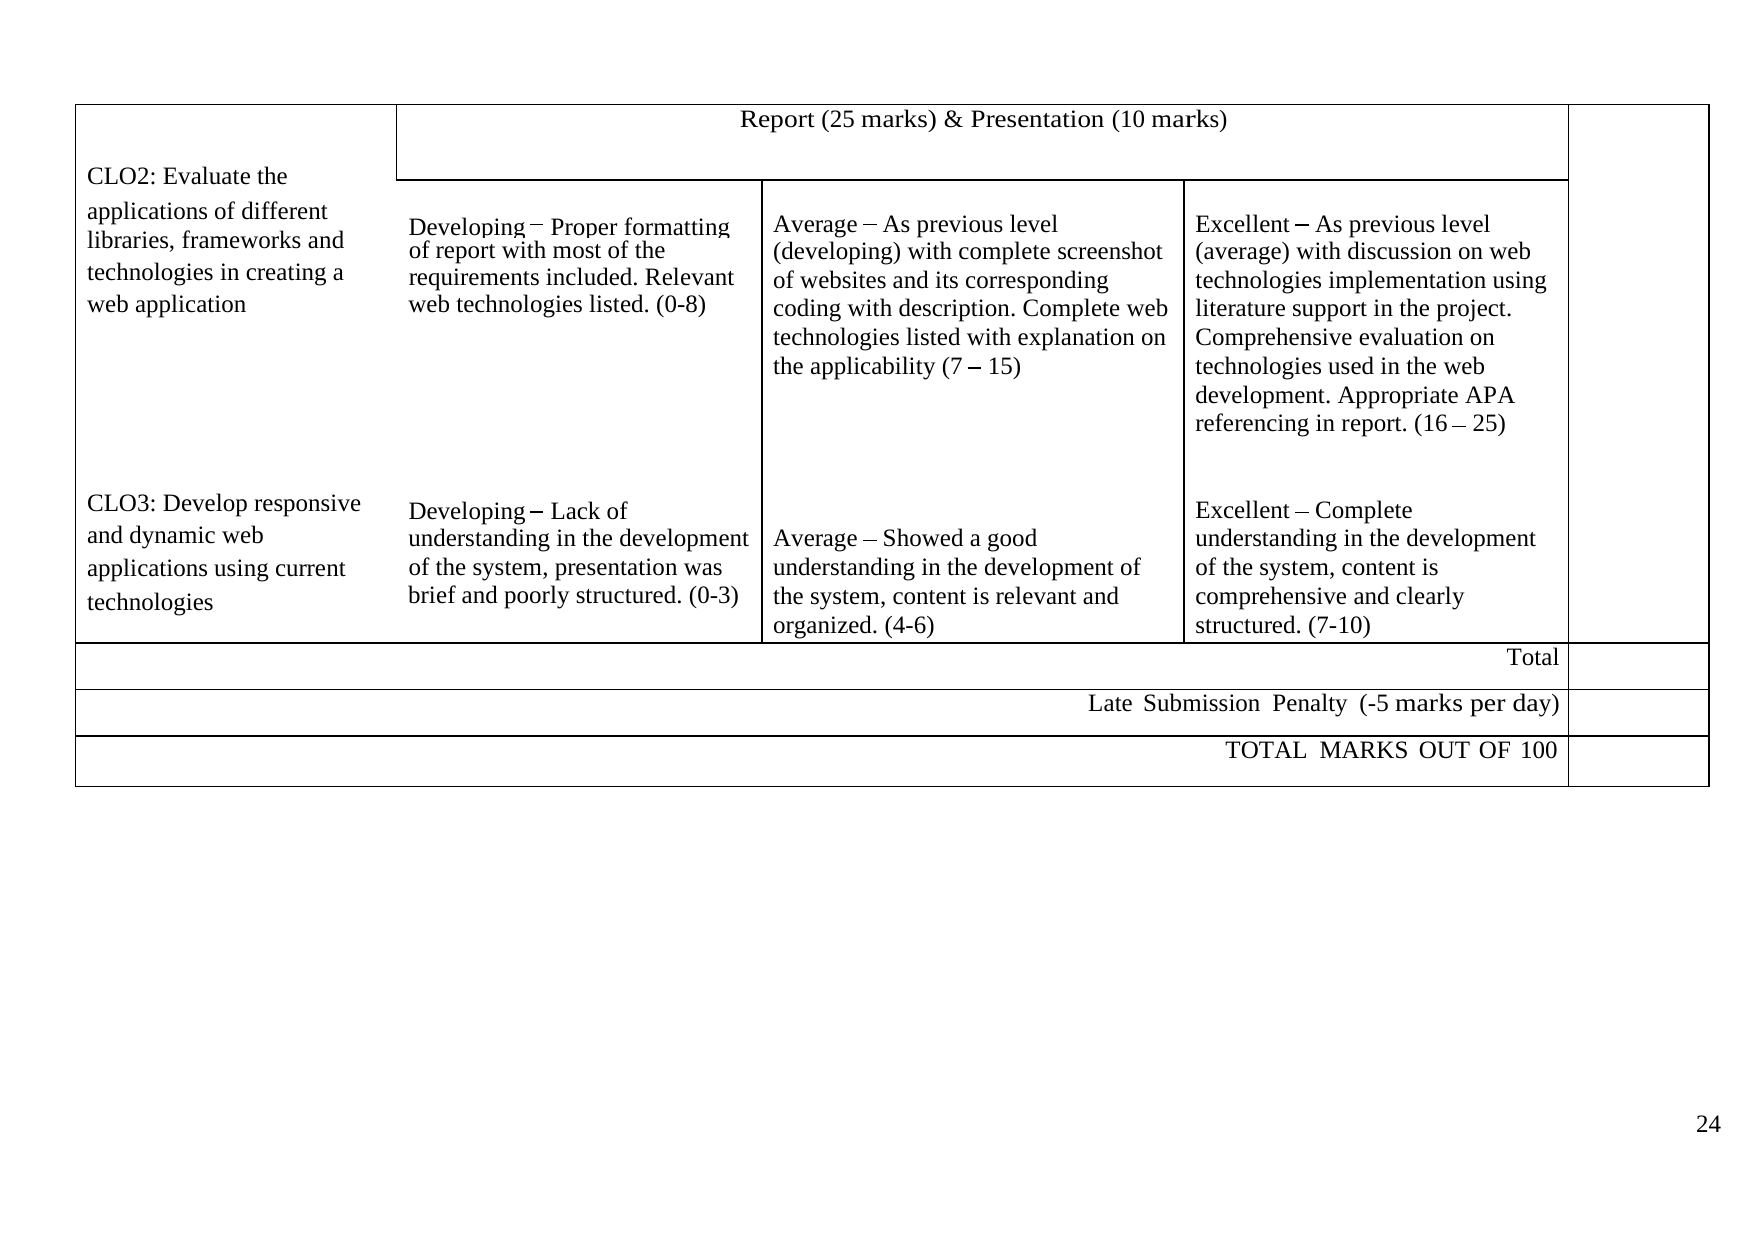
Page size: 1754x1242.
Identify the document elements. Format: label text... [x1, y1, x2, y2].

text CLO2: Evaluate the [87, 161, 1721, 189]
